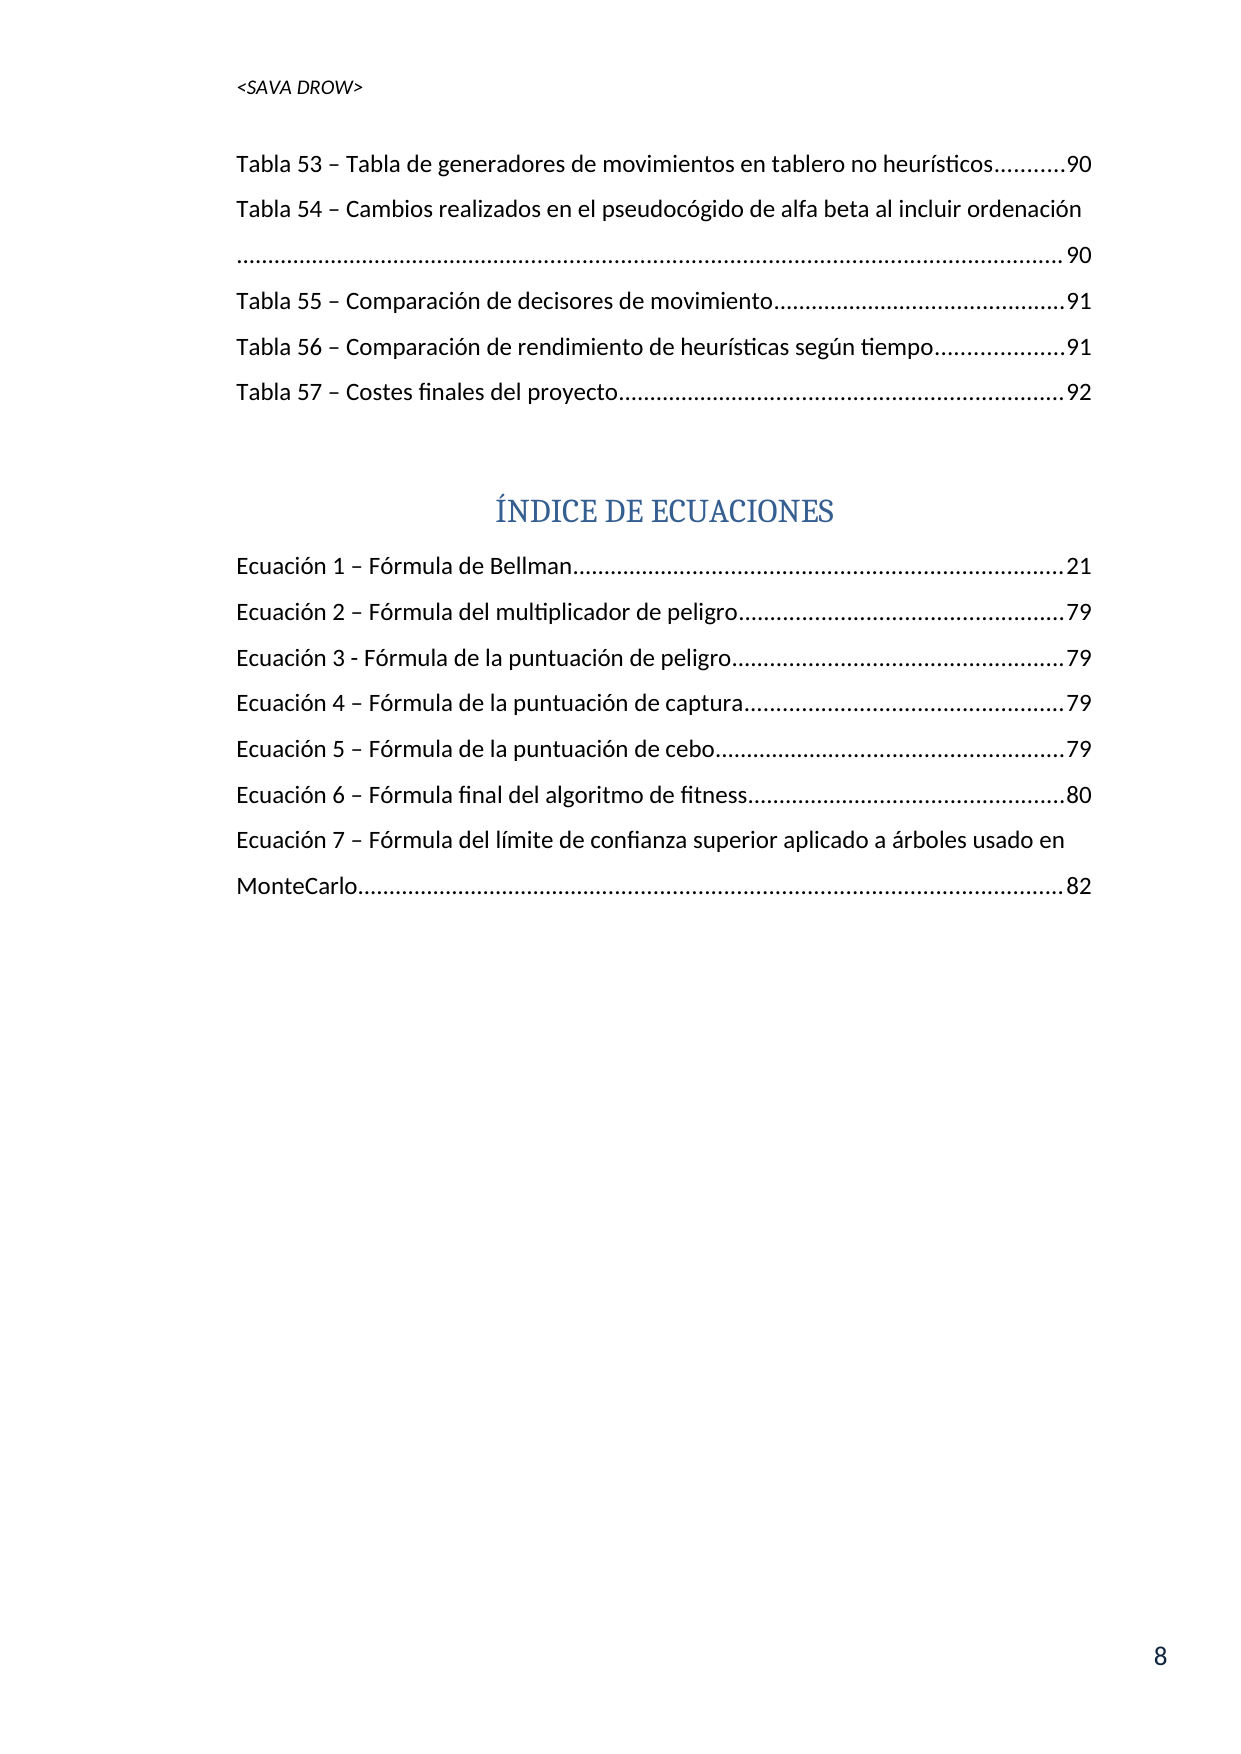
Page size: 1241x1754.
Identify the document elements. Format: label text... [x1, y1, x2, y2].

text Tabla 55 – Comparación de decisores de movimiento 91 [236, 285, 1092, 315]
text Tabla 57 – Costes finales del proyecto 92 [236, 376, 1092, 407]
text Ecuación 1 – Fórmula de Bellman 21 [236, 550, 1092, 581]
text Ecuación 7 – Fórmula del límite de confianza superior aplicado a árboles usado en MonteCarlo 82 [236, 825, 1092, 901]
text Ecuación 6 – Fórmula final del algoritmo de fitness 80 [236, 779, 1092, 809]
text Ecuación 4 – Fórmula de la puntuación de captura 79 [236, 687, 1092, 718]
text Ecuación 2 – Fórmula del multiplicador de peligro 79 [236, 596, 1092, 627]
text Tabla 56 – Comparación de rendimiento de heurísticas según tiempo 91 [236, 331, 1092, 361]
text Ecuación 3 - Fórmula de la puntuación de peligro 79 [236, 642, 1092, 672]
text Ecuación 5 – Fórmula de la puntuación de cebo 79 [236, 733, 1092, 764]
subtitle ÍNDICE DE ECUACIONES [236, 493, 1092, 531]
text Tabla 53 – Tabla de generadores de movimientos en tablero no heurísticos 90 [236, 148, 1092, 178]
text Tabla 54 – Cambios realizados en el pseudocógido de alfa beta al incluir ordenación 90 [236, 193, 1092, 270]
